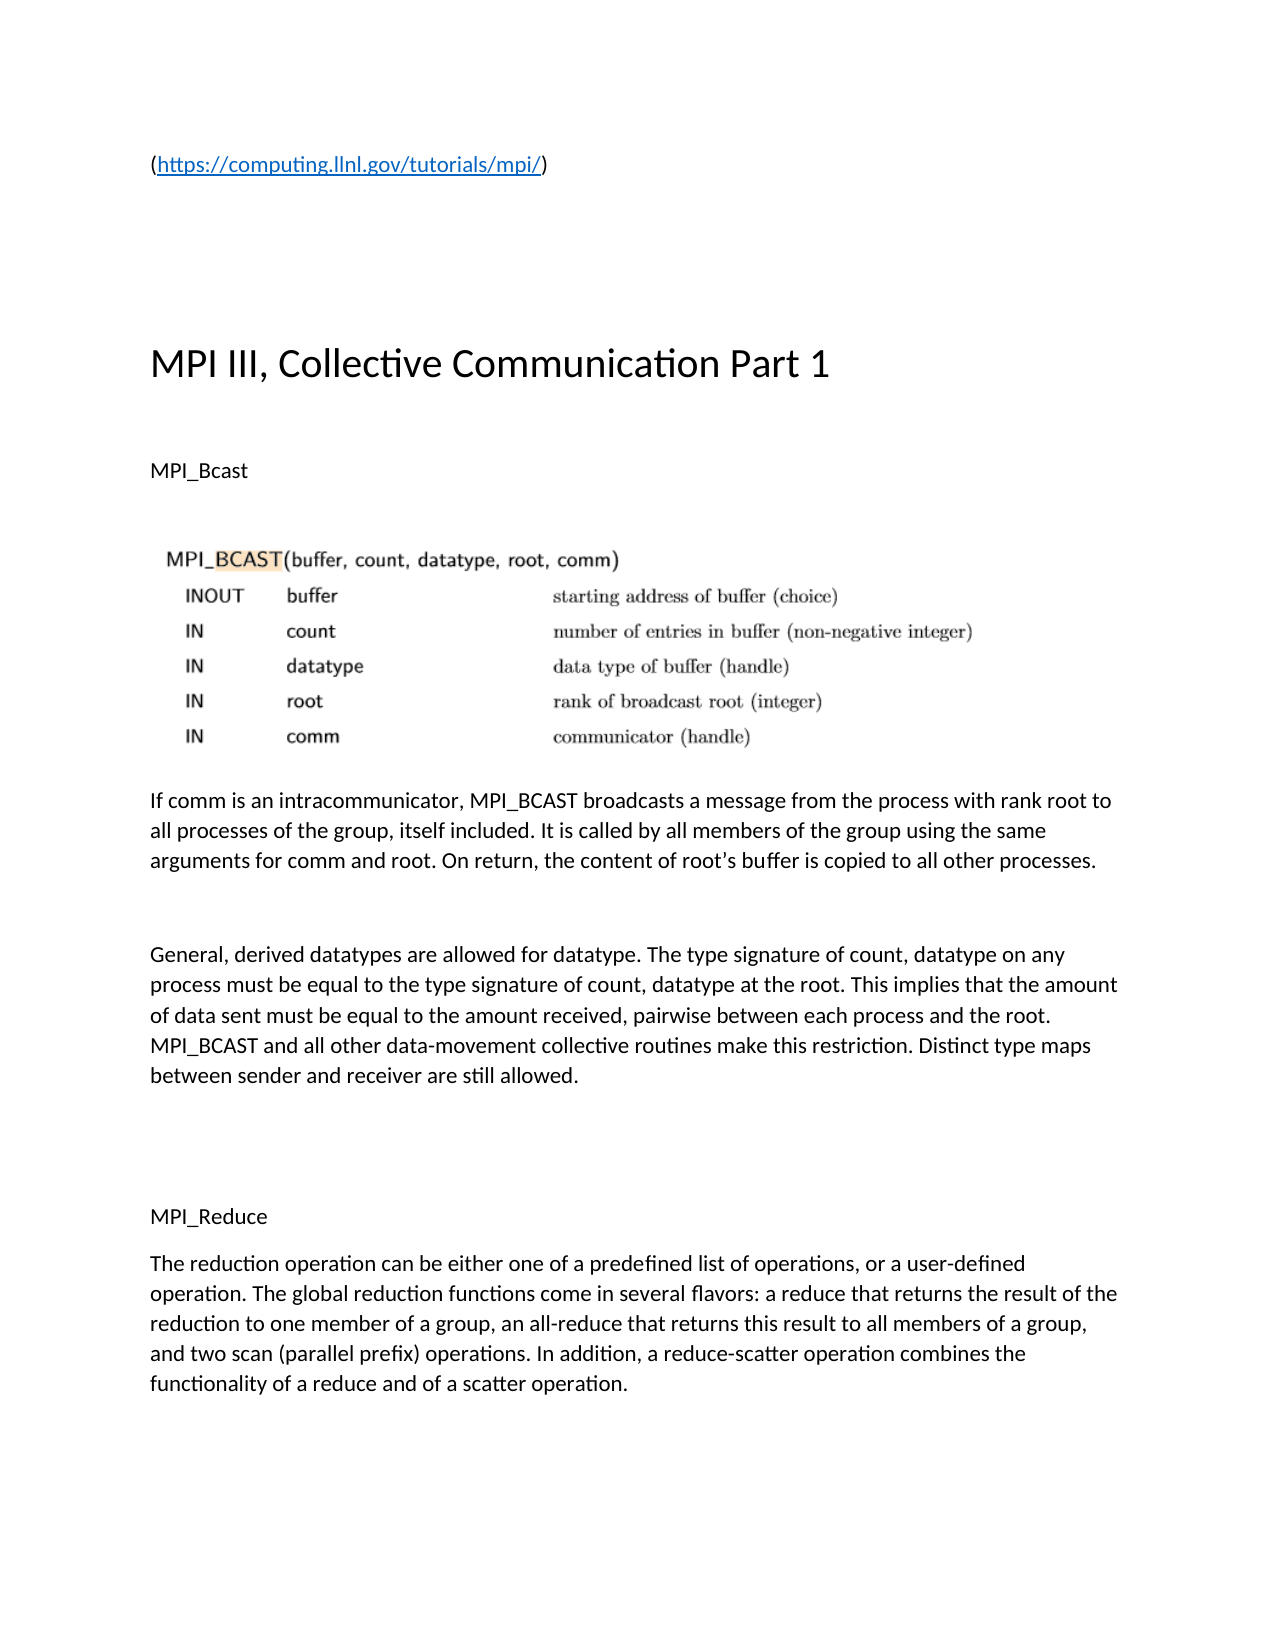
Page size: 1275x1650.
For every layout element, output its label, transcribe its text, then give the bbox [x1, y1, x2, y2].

text (https://computing.llnl.gov/tutorials/mpi/) [150, 150, 1125, 178]
text General, derived datatypes are allowed for datatype. The type signature of count, datatype on any process must be equal to the type signature of count, datatype at the root. This implies that the amount of data sent must be equal to the amount received, pairwise between each process and the root. MPI_BCAST and all other data-movement collective routines make this restriction. Distinct type maps between sender and receiver are still allowed. [150, 940, 1125, 1089]
text MPI_Reduce [150, 1202, 1125, 1230]
text If comm is an intracommunicator, MPI_BCAST broadcasts a message from the process with rank root to all processes of the group, itself included. It is called by all members of the group using the same arguments for comm and root. On return, the content of root’s buﬀer is copied to all other processes. [150, 786, 1125, 875]
picture [150, 533, 996, 768]
text The reduction operation can be either one of a predeﬁned list of operations, or a user-deﬁned operation. The global reduction functions come in several ﬂavors: a reduce that returns the result of the reduction to one member of a group, an all-reduce that returns this result to all members of a group, and two scan (parallel preﬁx) operations. In addition, a reduce-scatter operation combines the functionality of a reduce and of a scatter operation. [150, 1249, 1125, 1398]
text MPI_Bcast [150, 456, 1125, 484]
text MPI III, Collective Communication Part 1 [150, 337, 1125, 388]
